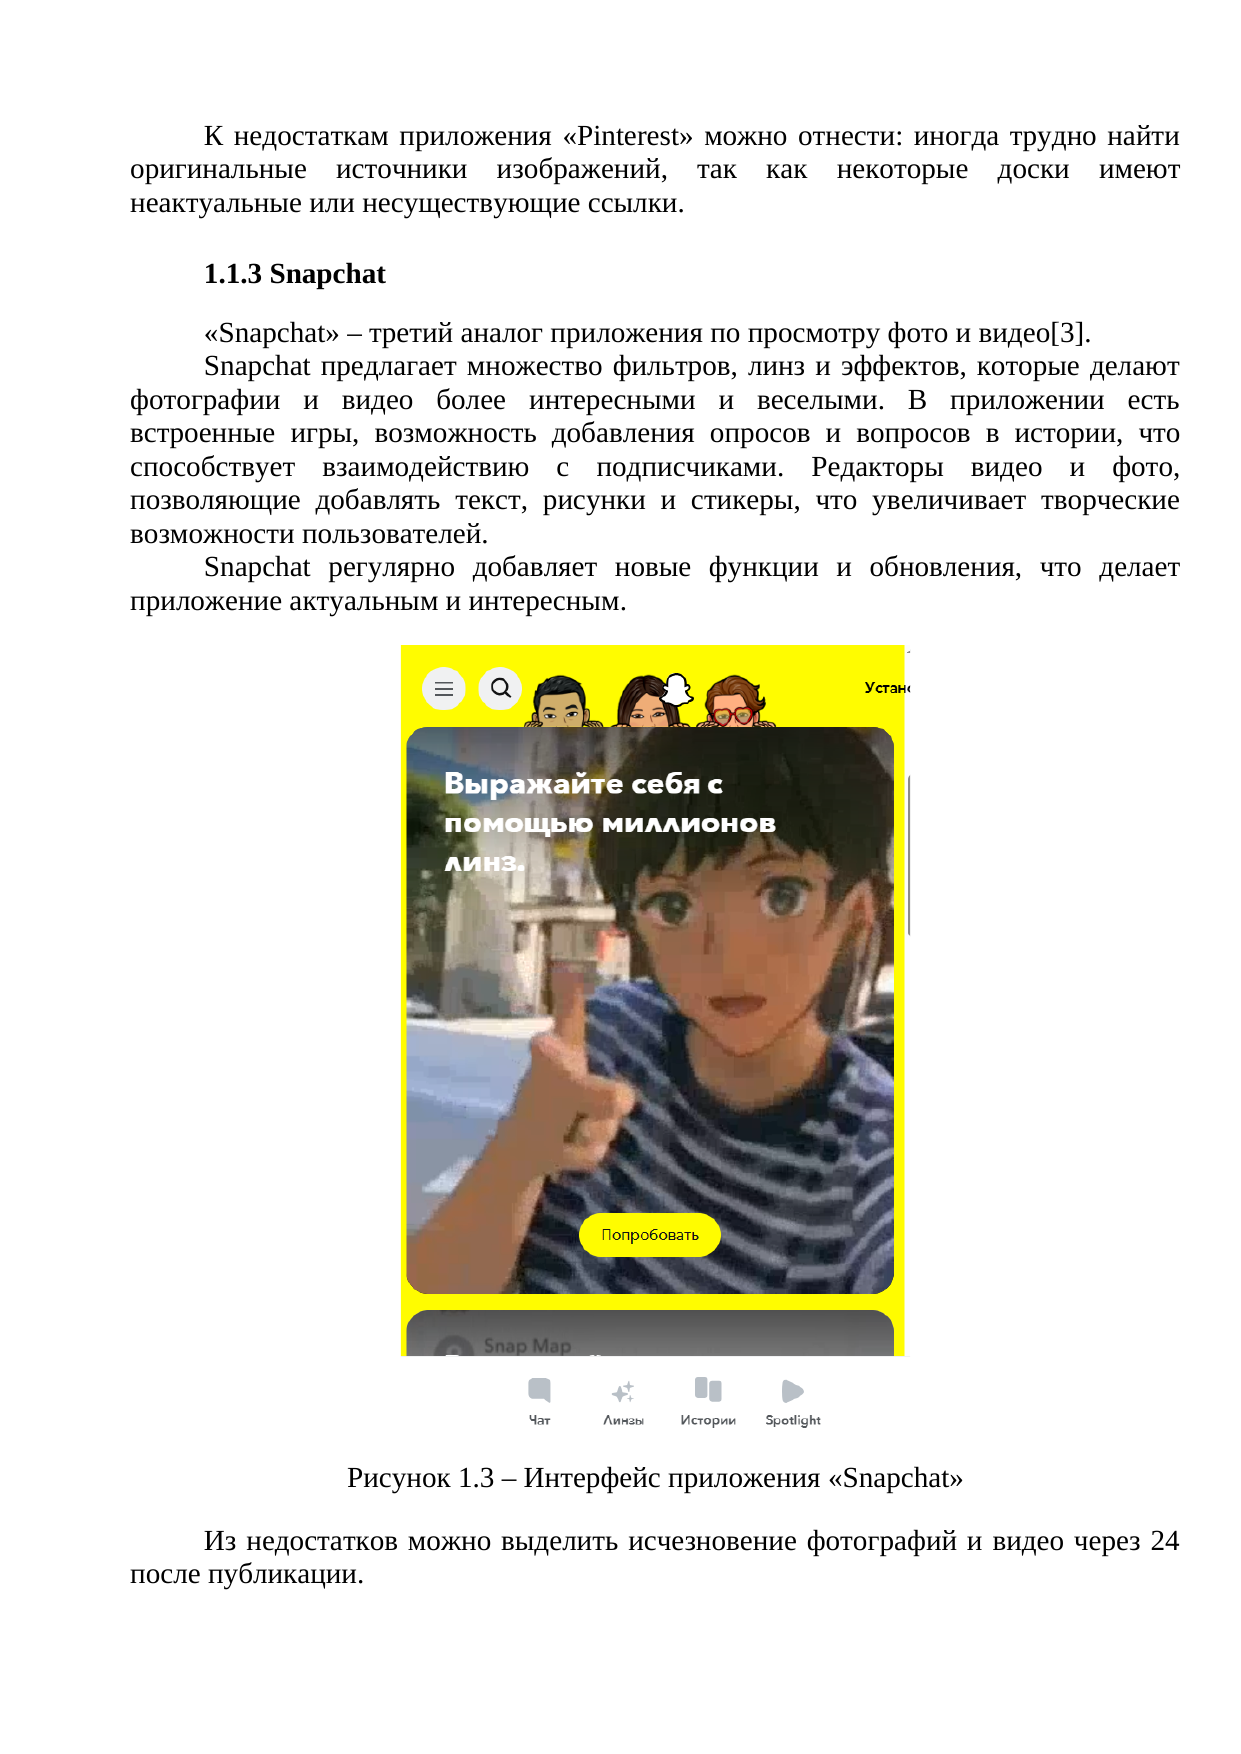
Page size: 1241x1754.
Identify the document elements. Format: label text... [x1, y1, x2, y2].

picture [400, 645, 911, 1431]
subtitle 1.1.3 Snapchat [130, 256, 1181, 290]
text Из недостатков можно выделить исчезновение фотографий и видео через 24 после публикации. [130, 1523, 1181, 1590]
text Snapchat регулярно добавляет новые функции и обновления, что делает приложение актуальным и интересным. [130, 549, 1181, 617]
text Snapchat предлагает множество фильтров, линз и эффектов, которые делают фотографии и видео более интересными и веселыми. В приложении есть встроенные игры, возможность добавления опросов и вопросов в истории, что способствует взаимодействию с подписчиками. Редакторы видео и фото, позволяющие добавлять текст, рисунки и стикеры, что увеличивает творческие возможности пользователей. [130, 348, 1181, 549]
text К недостаткам приложения «Pinterest» можно отнести: иногда трудно найти оригинальные источники изображений, так как некоторые доски имеют неактуальные или несуществующие ссылки. [130, 118, 1181, 219]
text Рисунок 1.3 – Интерфейс приложения «Snapchat» [130, 1460, 1181, 1494]
text «Snapchat» – третий аналог приложения по просмотру фото и видео[3]. [130, 315, 1181, 348]
